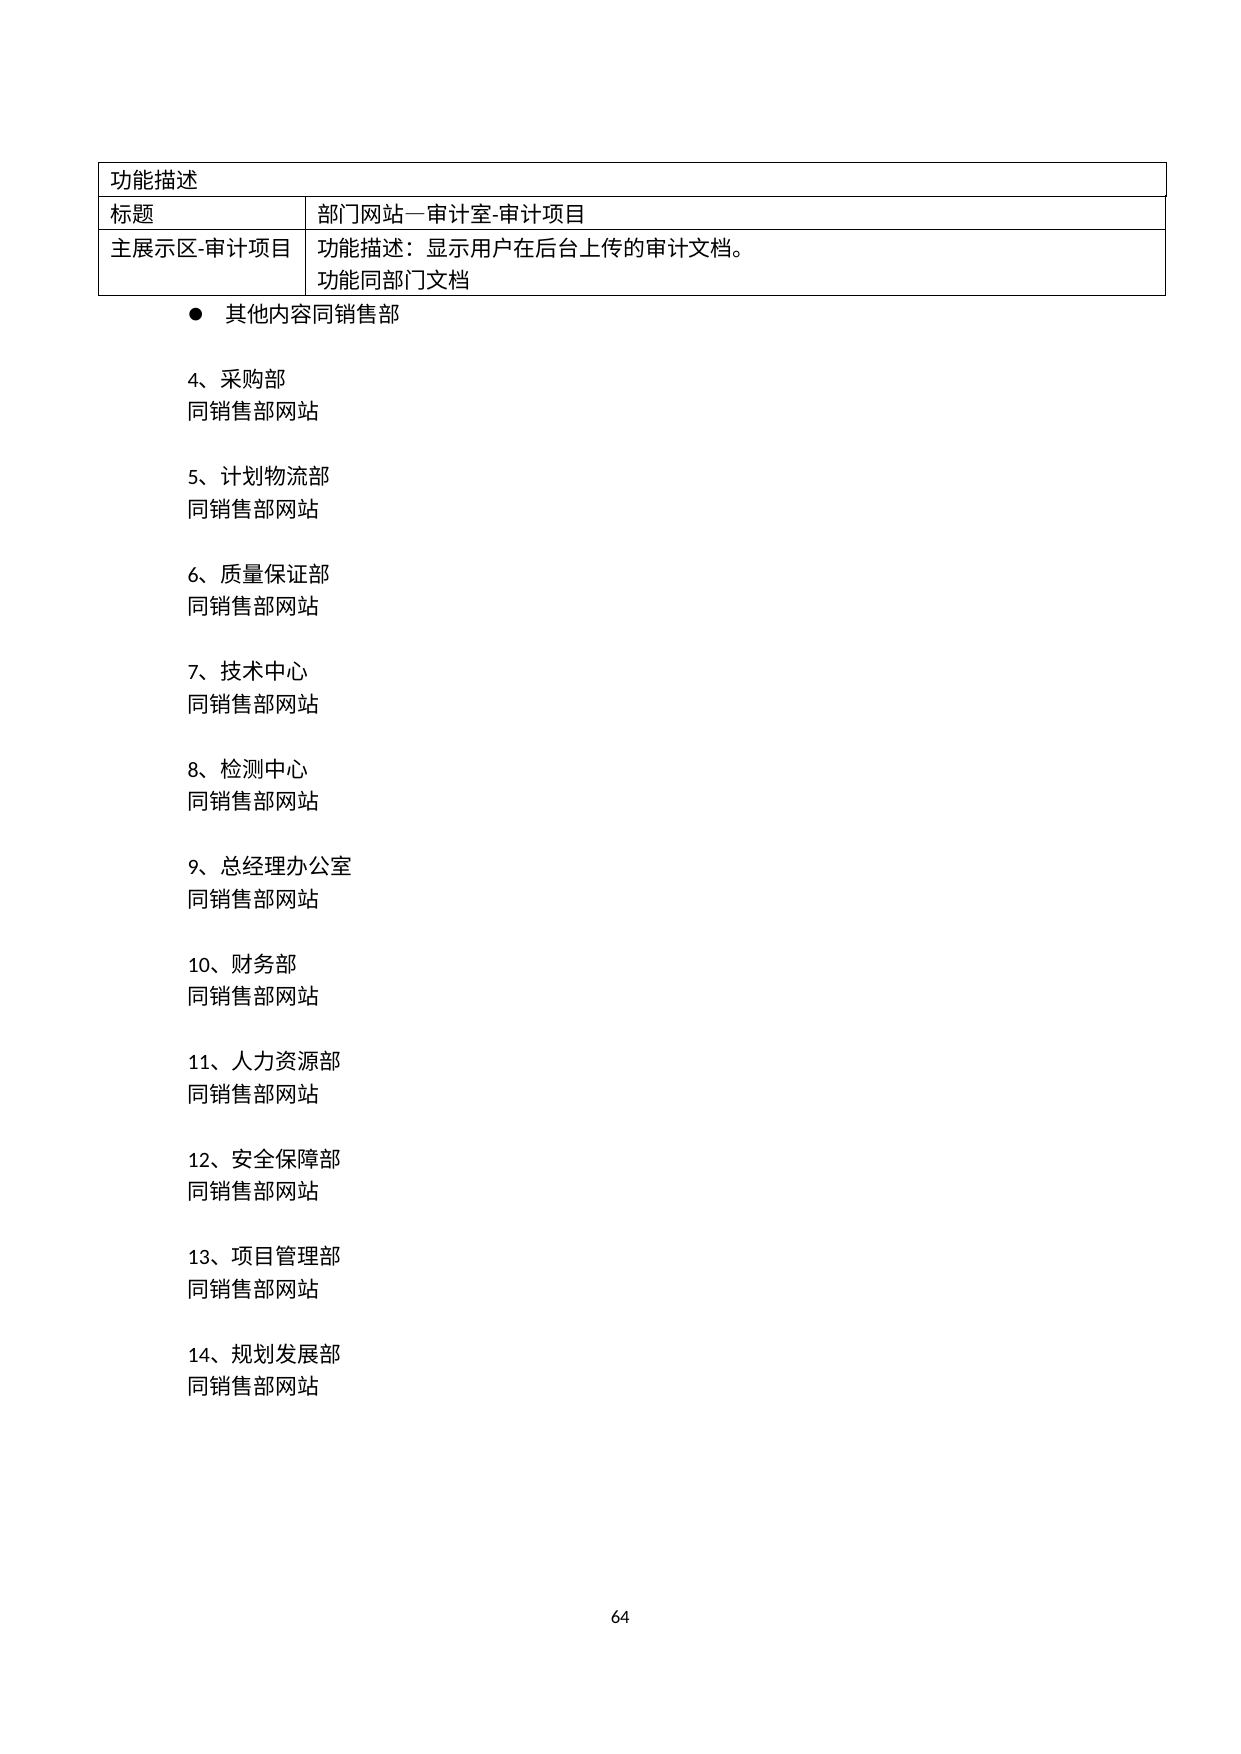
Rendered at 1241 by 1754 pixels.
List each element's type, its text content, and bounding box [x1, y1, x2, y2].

table_cell 功能描述 [99, 163, 1166, 196]
text 同销售部网站 [187, 491, 1053, 524]
text 9、总经理办公室 [187, 849, 1053, 881]
text 8、检测中心 [187, 751, 1053, 784]
text 4、采购部 [187, 361, 1053, 394]
text 同销售部网站 [187, 784, 1053, 816]
text 同销售部网站 [187, 394, 1053, 426]
text 14、规划发展部 [187, 1336, 1053, 1369]
text 13、项目管理部 [187, 1239, 1053, 1271]
text 6、质量保证部 [187, 556, 1053, 589]
text 同销售部网站 [187, 881, 1053, 914]
text 同销售部网站 [187, 1076, 1053, 1109]
table_cell 部门网站—审计室-审计项目 [306, 197, 1165, 229]
table_cell 功能描述：显示用户在后台上传的审计文档。 功能同部门文档 [306, 230, 1165, 295]
text 同销售部网站 [187, 1174, 1053, 1206]
text 7、技术中心 [187, 654, 1053, 686]
text 同销售部网站 [187, 1369, 1053, 1401]
text 11、人力资源部 [187, 1044, 1053, 1076]
text 12、安全保障部 [187, 1141, 1053, 1174]
text 同销售部网站 [187, 1271, 1053, 1304]
text 10、财务部 [187, 946, 1053, 979]
text 同销售部网站 [187, 686, 1053, 719]
table_cell 主展示区-审计项目 [99, 230, 305, 295]
text 5、计划物流部 [187, 459, 1053, 491]
text 同销售部网站 [187, 589, 1053, 621]
list 其他内容同销售部 [187, 296, 1053, 329]
text 同销售部网站 [187, 979, 1053, 1011]
table_cell 标题 [99, 197, 305, 229]
